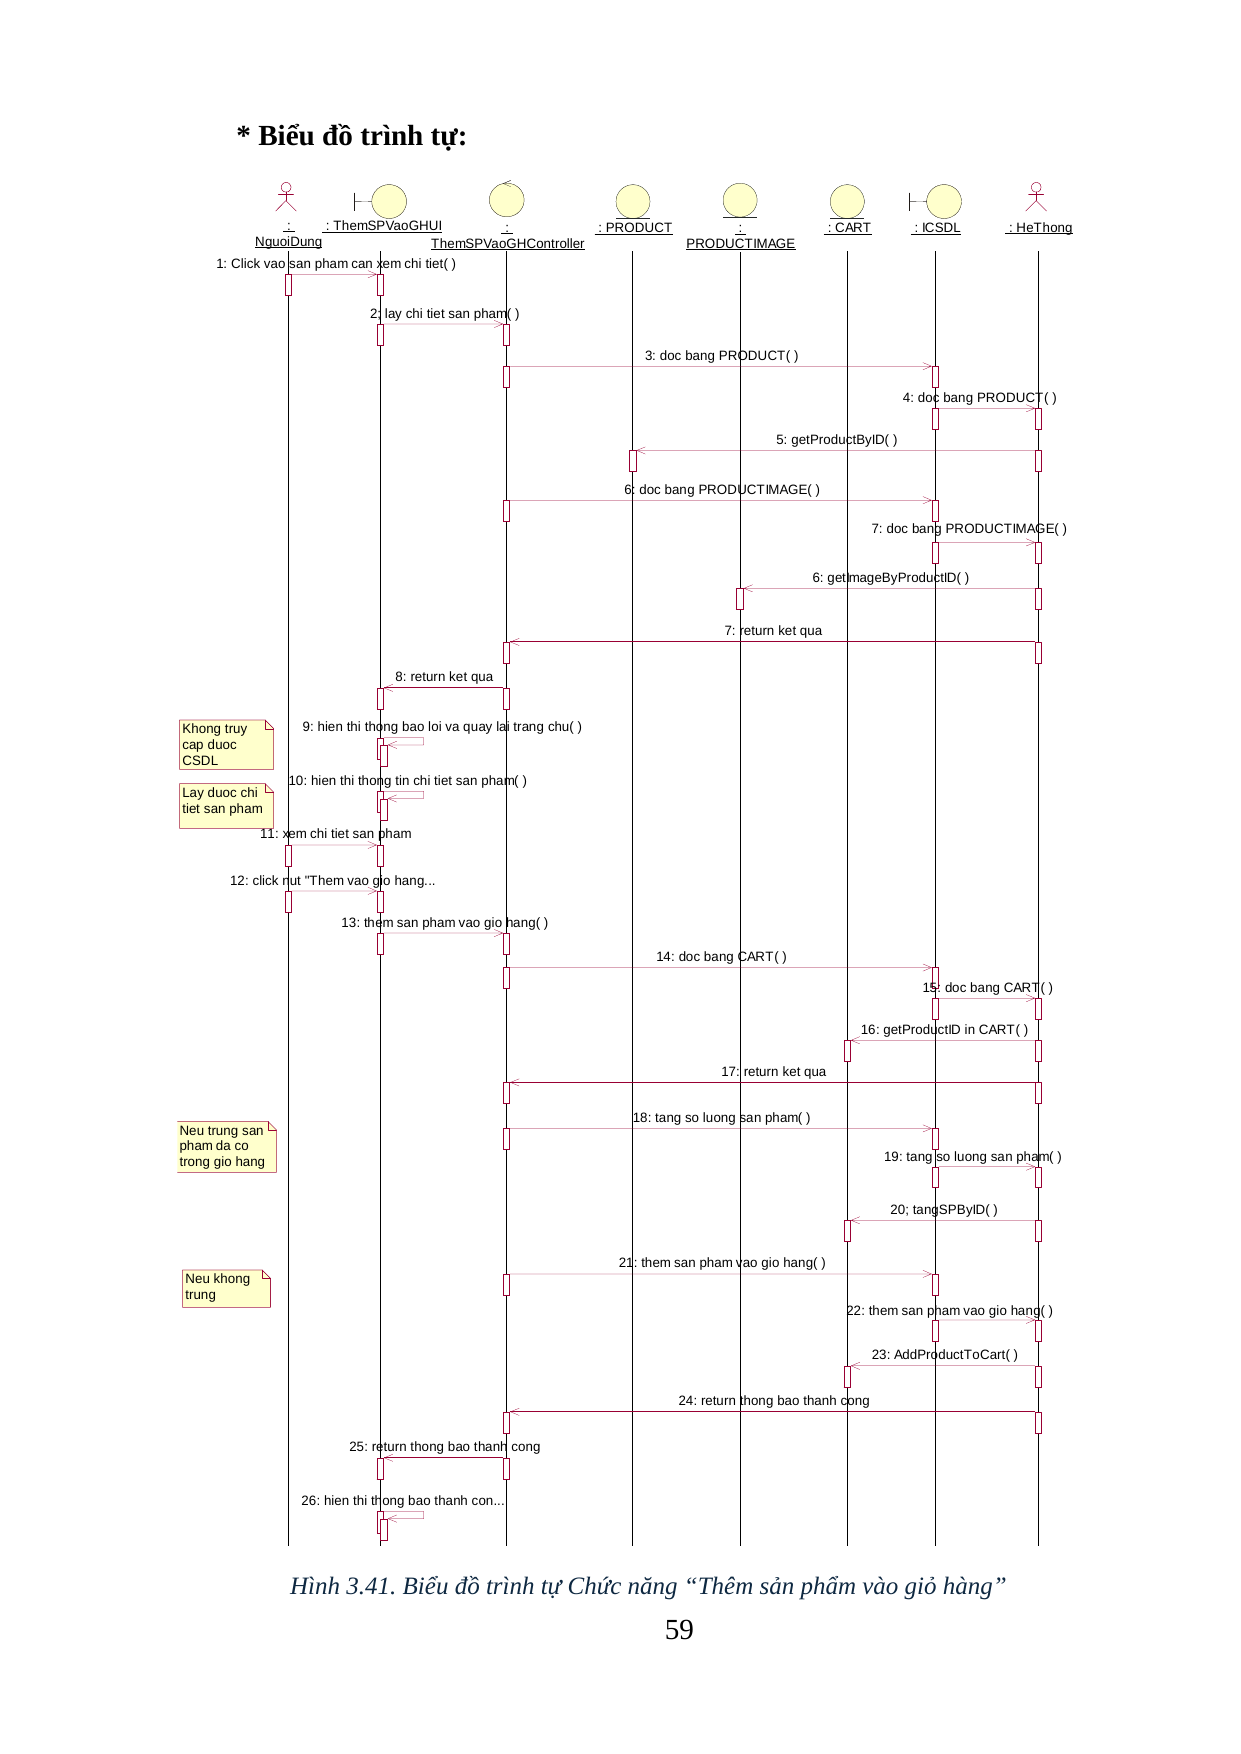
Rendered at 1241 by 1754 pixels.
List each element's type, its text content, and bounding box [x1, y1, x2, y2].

text * Biểu đồ trình tự: [177, 118, 1122, 152]
